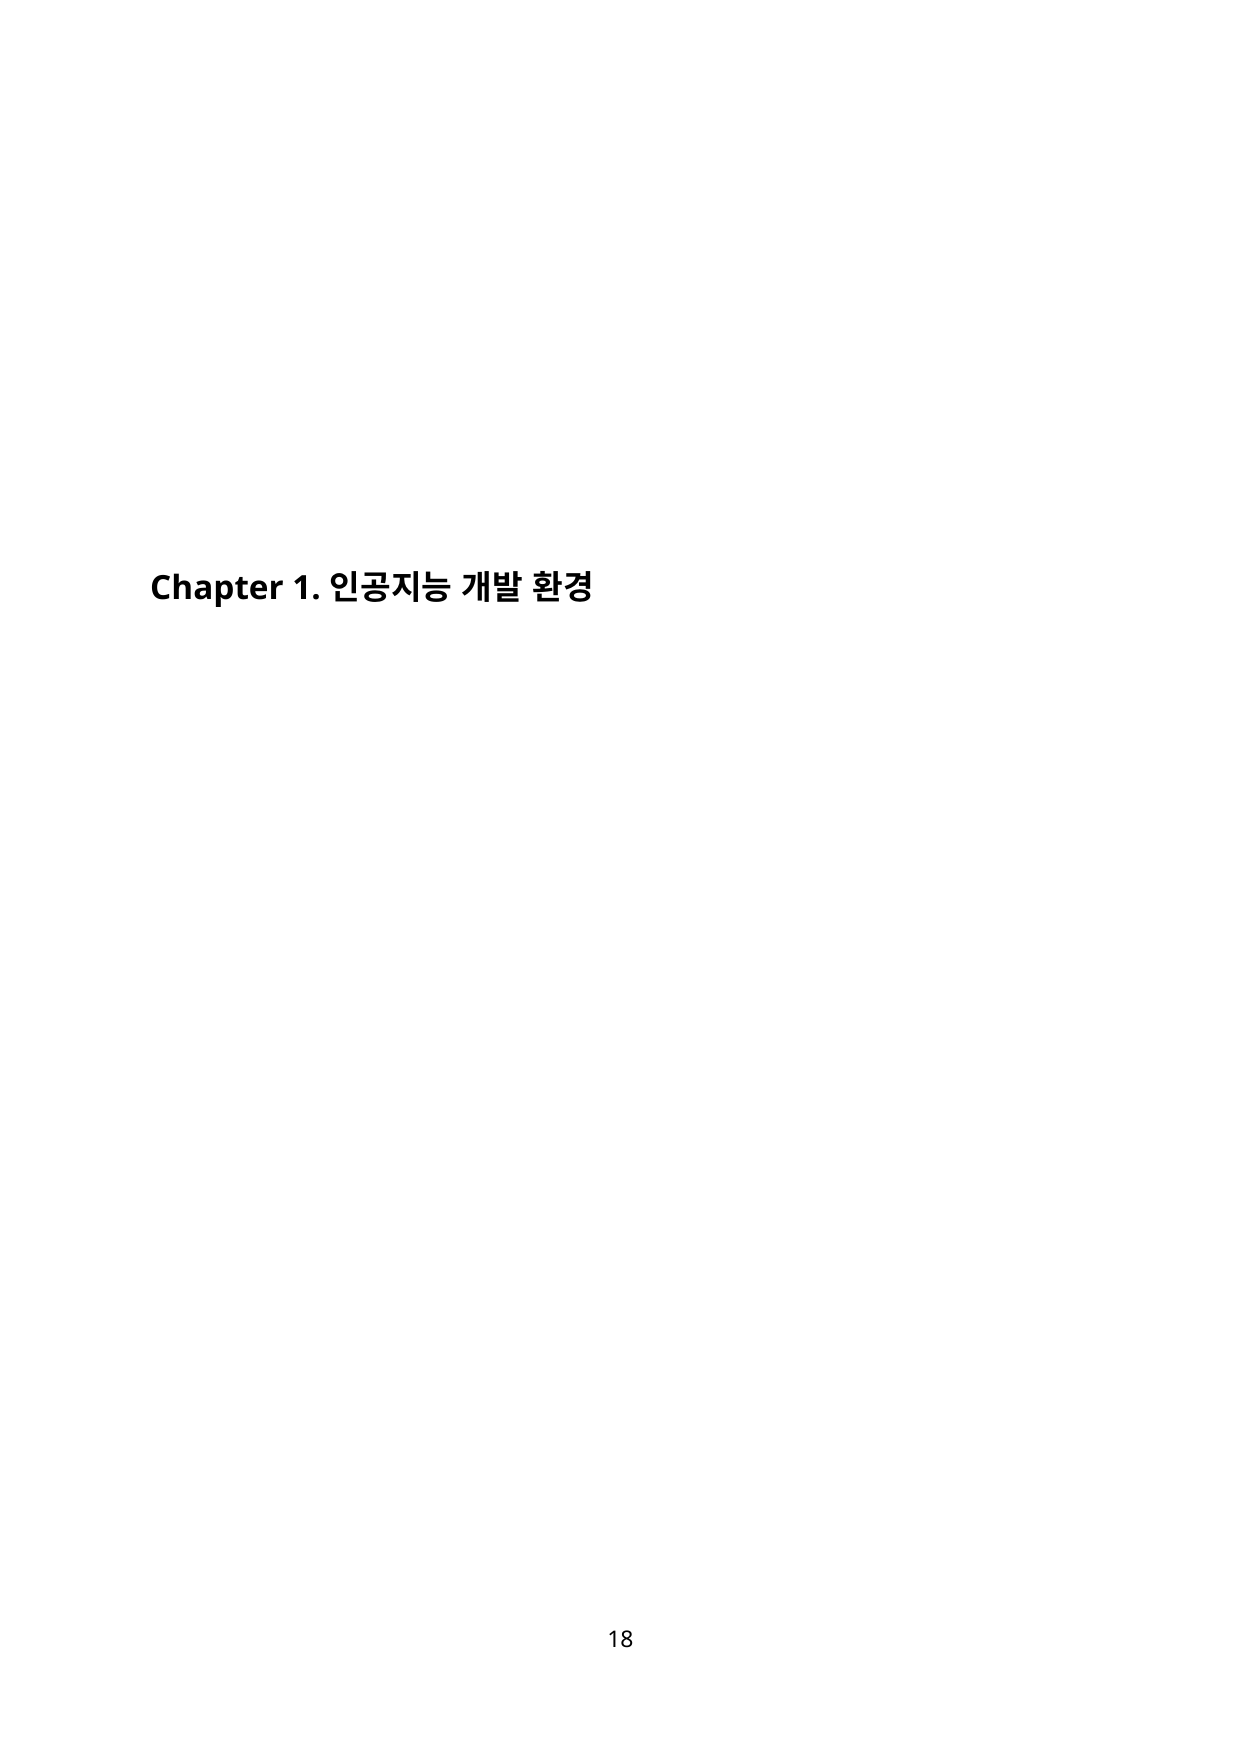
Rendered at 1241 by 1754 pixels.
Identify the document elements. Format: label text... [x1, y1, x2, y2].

subtitle 인공지능 개발 환경 [150, 561, 1090, 609]
